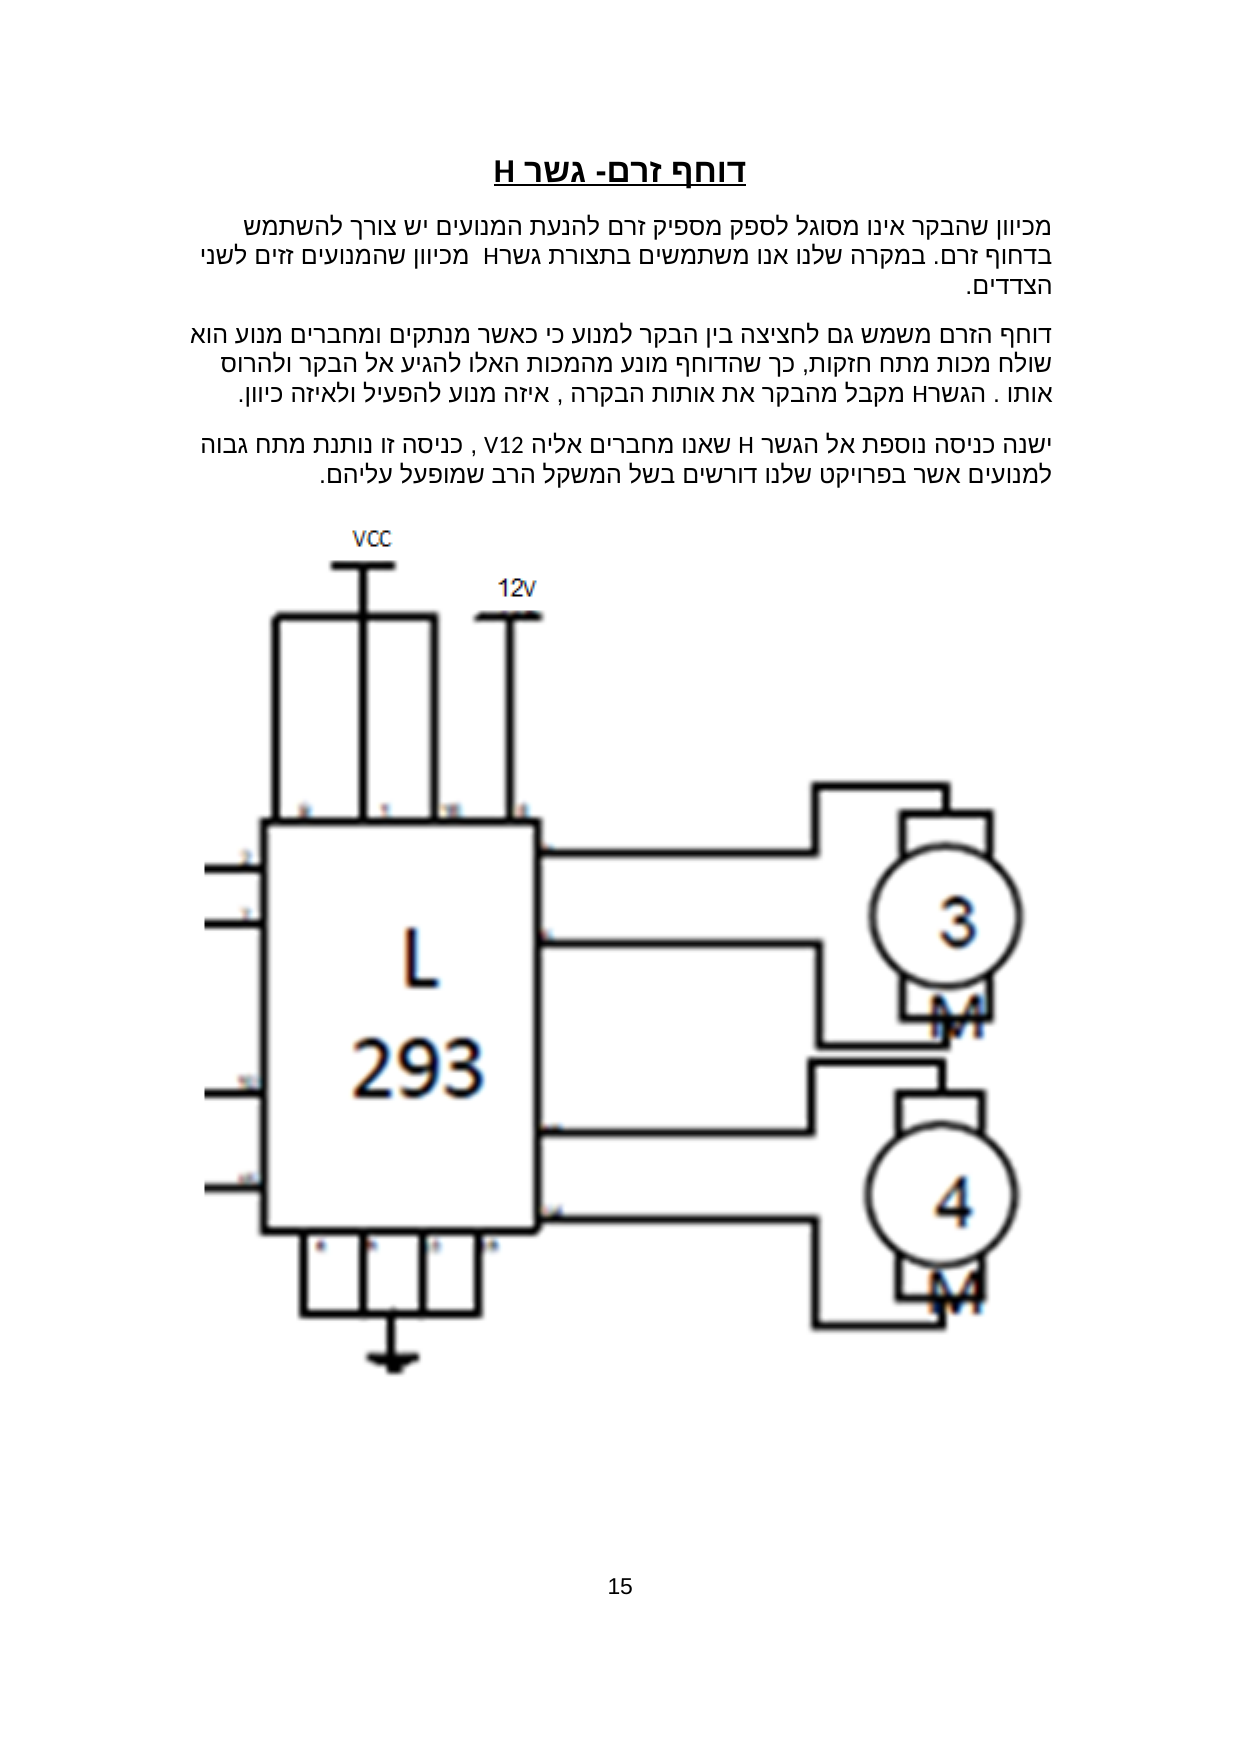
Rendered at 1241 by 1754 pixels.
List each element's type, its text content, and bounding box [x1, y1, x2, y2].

text מכיוון שהבקר אינו מסוגל לספק מספיק זרם להנעת המנועים יש צורך להשתמש בדחוף זרם. במקרה שלנו אנו משתמשים בתצורת גשרH מכיוון שהמנועים זזים לשני הצדדים. [187, 212, 1053, 299]
picture [151, 509, 1053, 1433]
subtitle דוחף זרם- גשר H [187, 150, 1053, 191]
text דוחף הזרם משמש גם לחציצה בין הבקר למנוע כי כאשר מנתקים ומחברים מנוע הוא שולח מכות מתח חזקות, כך שהדוחף מונע מהמכות האלו להגיע אל הבקר ולהרוס אותו . הגשרH מקבל מהבקר את אותות הבקרה , איזה מנוע להפעיל ולאיזה כיוון. [187, 320, 1053, 408]
text ישנה כניסה נוספת אל הגשר H שאנו מחברים אליה V12 , כניסה זו נותנת מתח גבוה למנועים אשר בפרויקט שלנו דורשים בשל המשקל הרב שמופעל עליהם. [187, 429, 1053, 488]
